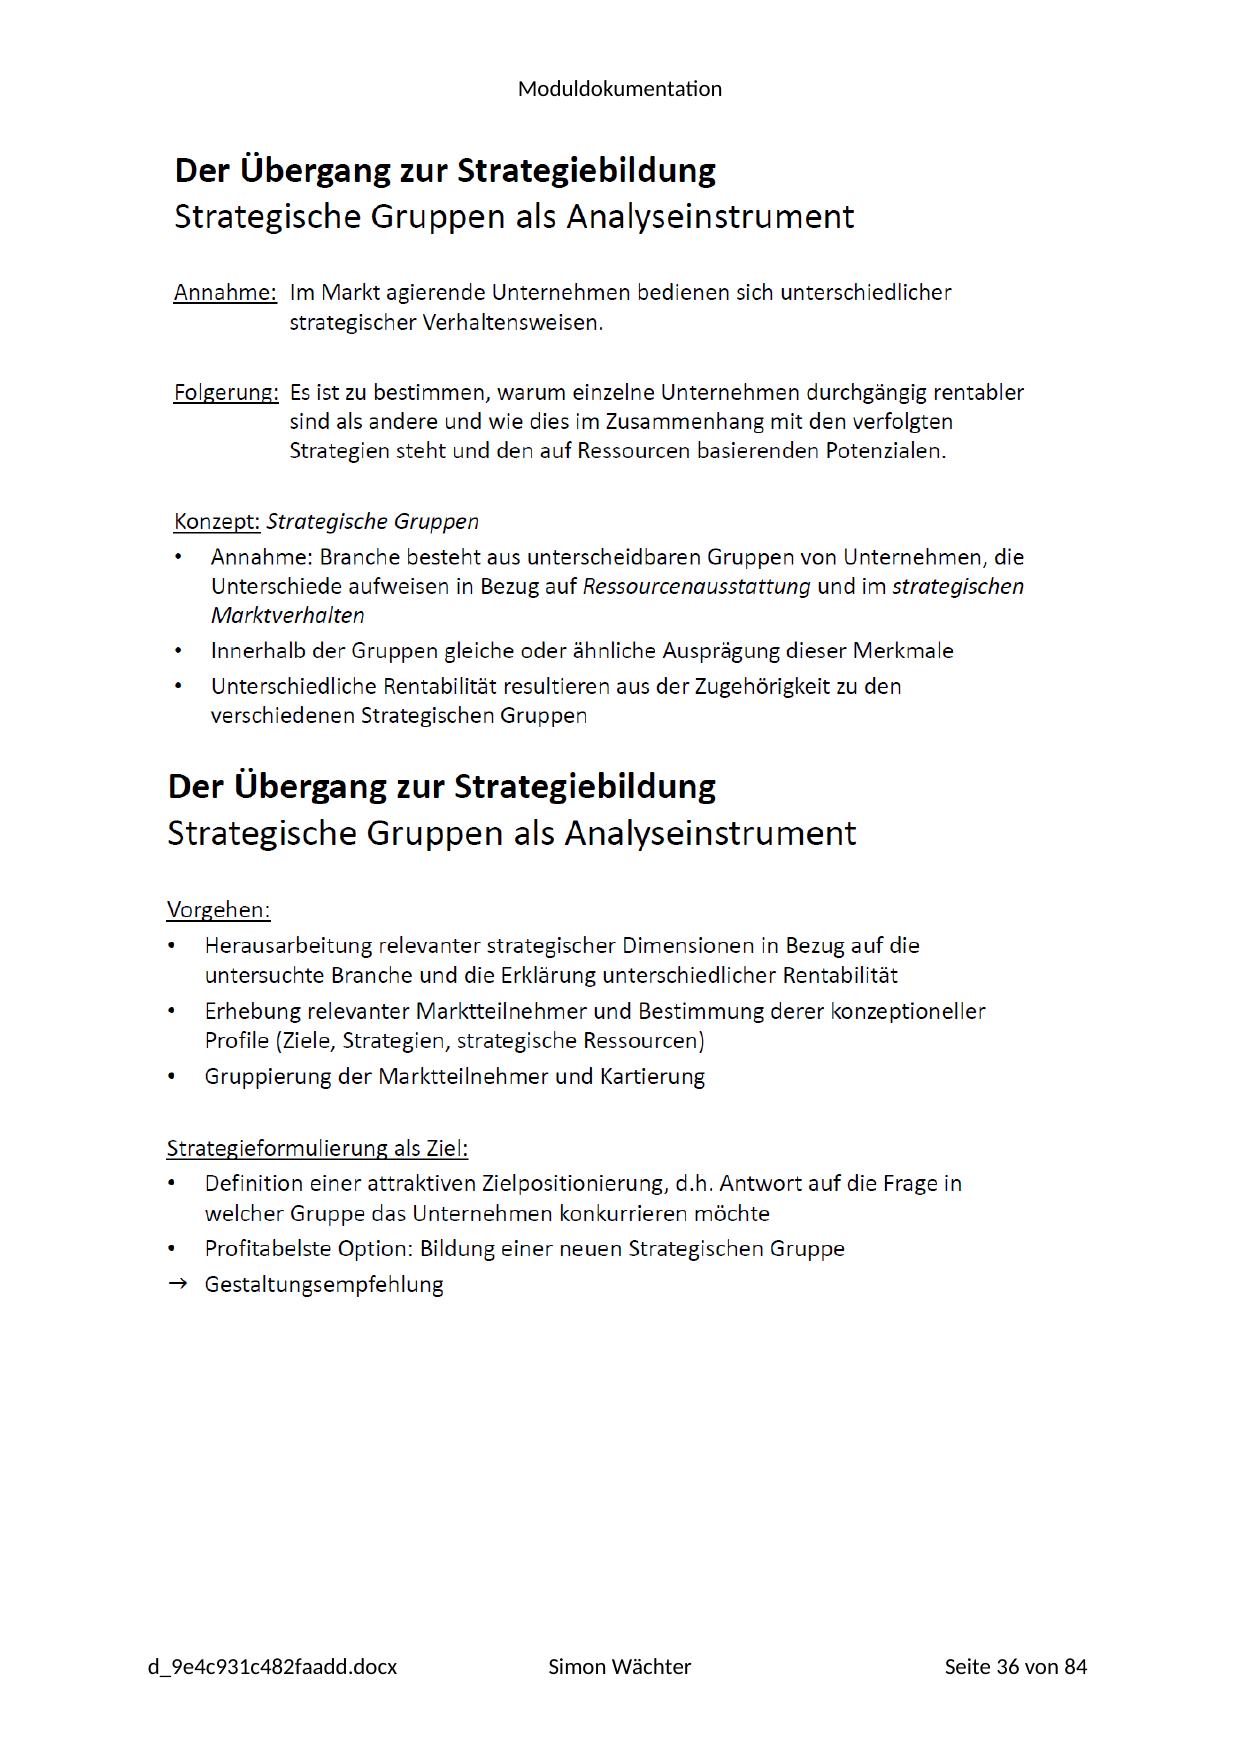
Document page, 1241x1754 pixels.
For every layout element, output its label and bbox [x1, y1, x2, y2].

picture [147, 147, 1093, 742]
picture [147, 760, 1093, 1315]
